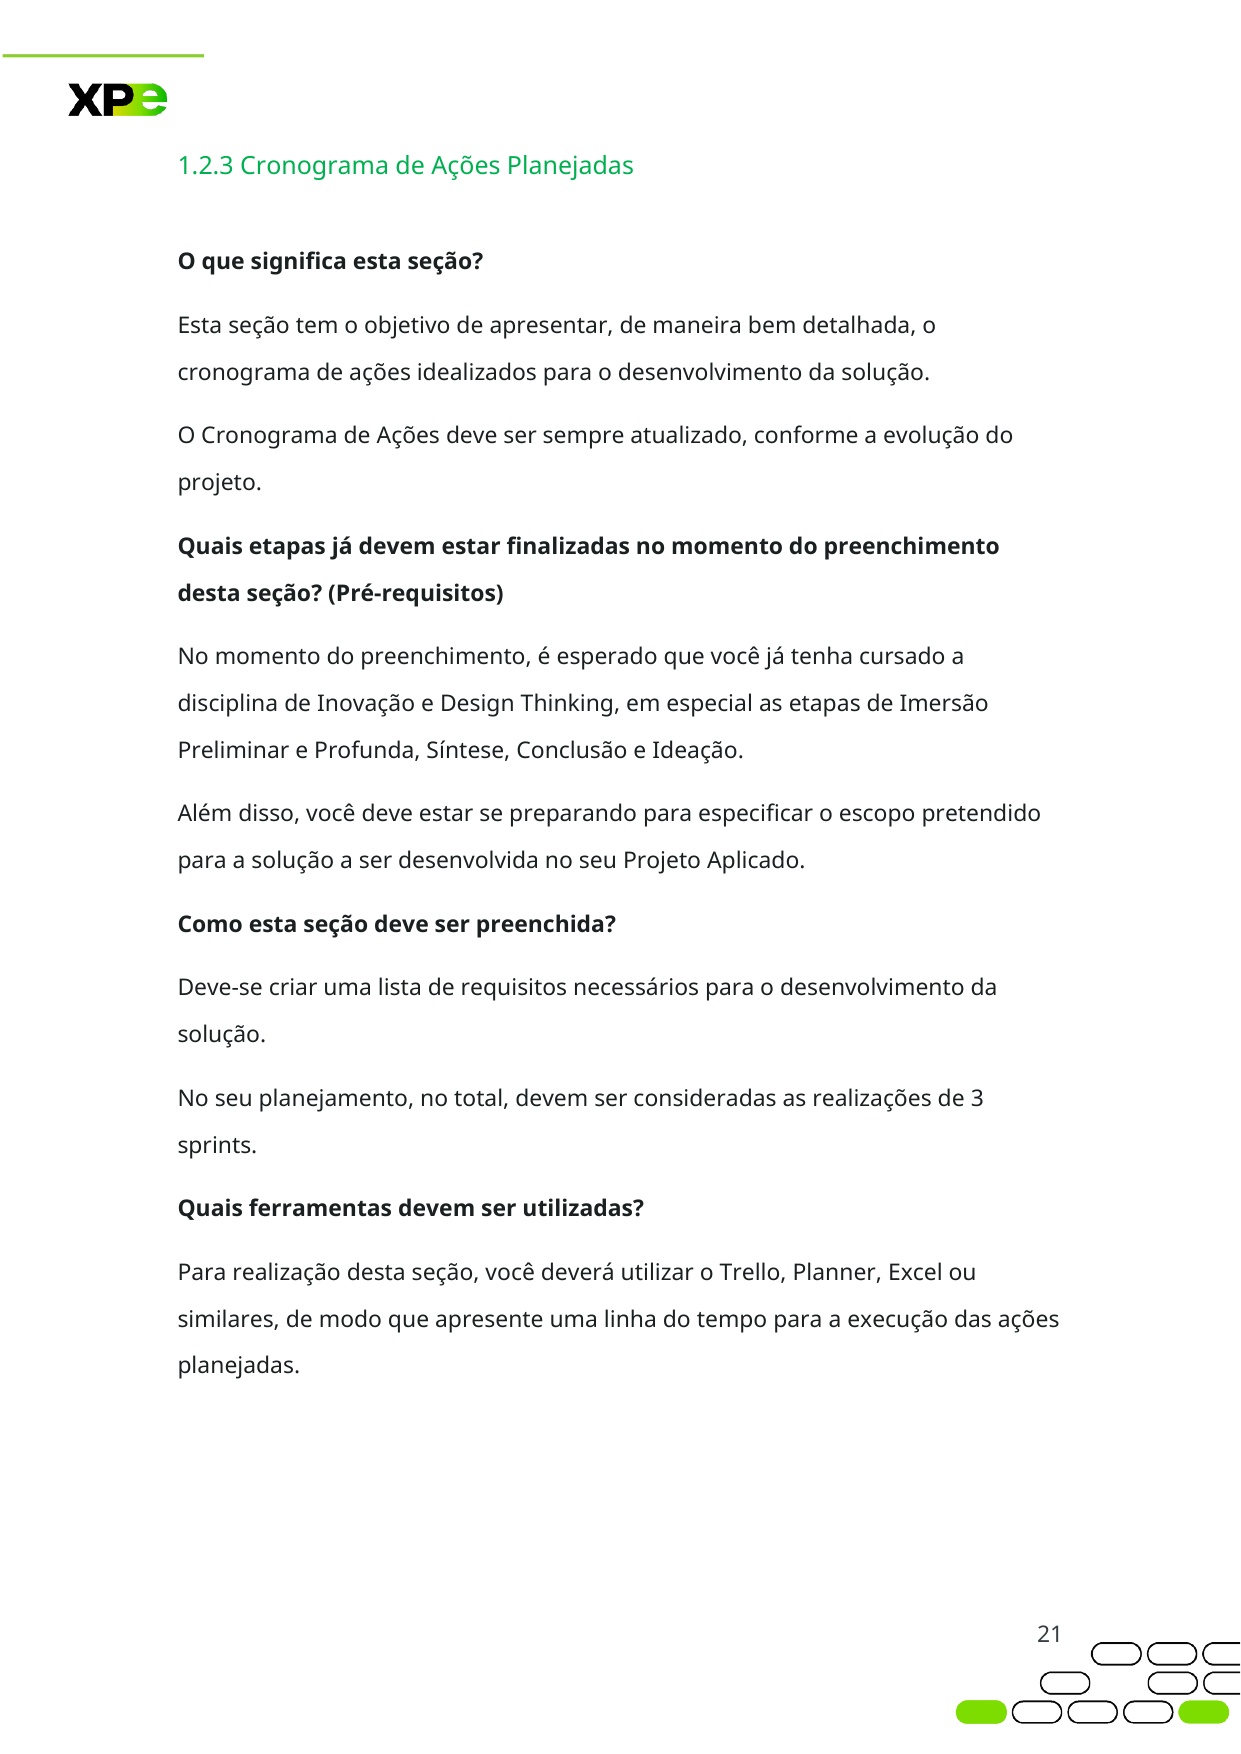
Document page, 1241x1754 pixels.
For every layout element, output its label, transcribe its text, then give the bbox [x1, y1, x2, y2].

text Além disso, você deve estar se preparando para especificar o escopo pretendido para a solução a ser desenvolvida no seu Projeto Aplicado. [177, 797, 1063, 875]
text No seu planejamento, no total, devem ser consideradas as realizações de 3 sprints. [177, 1082, 1063, 1160]
text O que significa esta seção? [177, 245, 1063, 276]
text Quais ferramentas devem ser utilizadas? [177, 1192, 1063, 1223]
picture [955, 1642, 1241, 1724]
text Deve-se criar uma lista de requisitos necessários para o desenvolvimento da solução. [177, 971, 1063, 1049]
text Esta seção tem o objetivo de apresentar, de maneira bem detalhada, o cronograma de ações idealizados para o desenvolvimento da solução. [177, 309, 1063, 387]
text Para realização desta seção, você deverá utilizar o Trello, Planner, Excel ou similares, de modo que apresente uma linha do tempo para a execução das ações planejadas. [177, 1256, 1063, 1381]
text O Cronograma de Ações deve ser sempre atualizado, conforme a evolução do projeto. [177, 419, 1063, 497]
text No momento do preenchimento, é esperado que você já tenha cursado a disciplina de Inovação e Design Thinking, em especial as etapas de Imersão Preliminar e Profunda, Síntese, Conclusão e Ideação. [177, 640, 1063, 765]
text Quais etapas já devem estar finalizadas no momento do preenchimento desta seção? (Pré-requisitos) [177, 529, 1063, 608]
subtitle 1.2.3 Cronograma de Ações Planejadas [177, 148, 1063, 182]
text Como esta seção deve ser preenchida? [177, 908, 1063, 939]
picture [2, 51, 205, 148]
